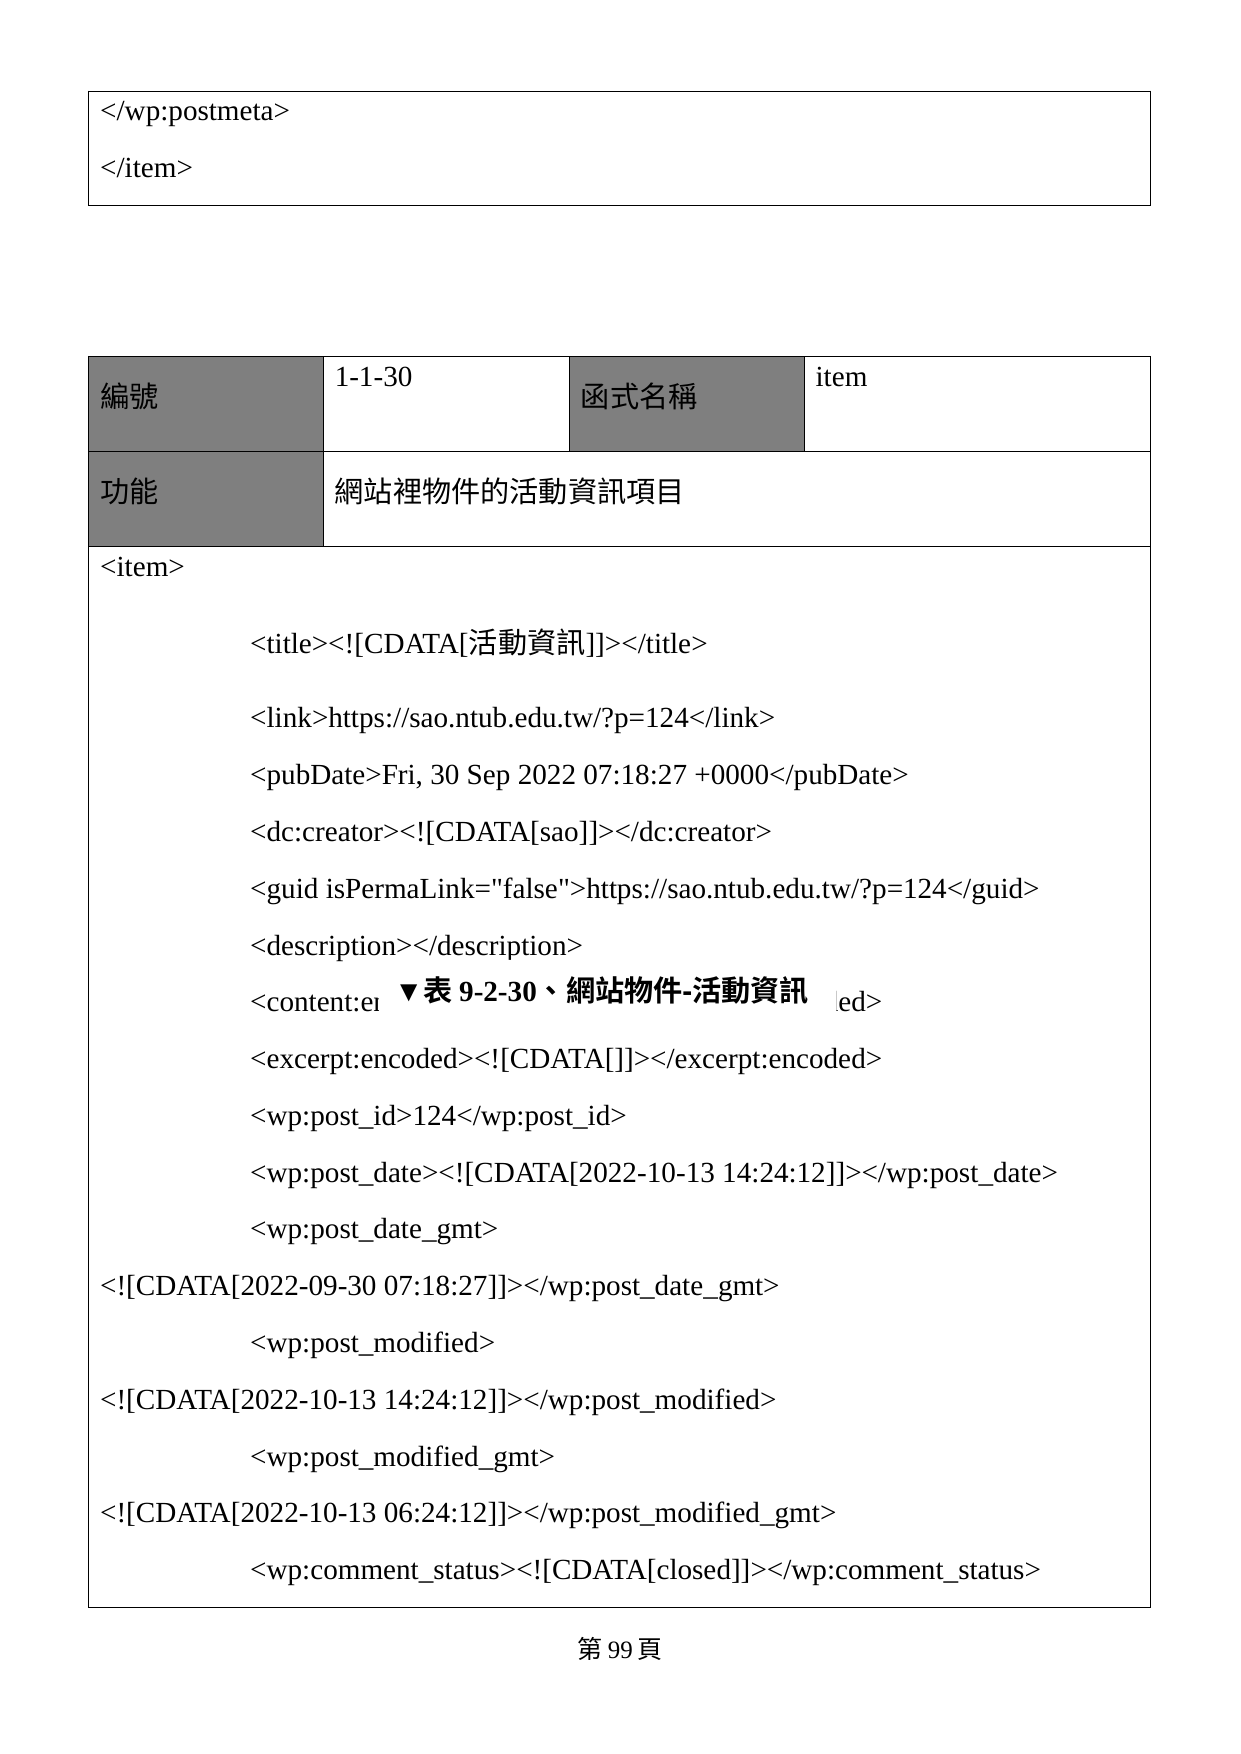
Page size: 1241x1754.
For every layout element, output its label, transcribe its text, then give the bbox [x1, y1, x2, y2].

table_header 1-1-30 [324, 357, 569, 451]
table_header 編號 [89, 357, 323, 451]
table_cell 網站裡物件的活動資訊項目 [324, 452, 1150, 546]
table_header 函式名稱 [570, 357, 804, 451]
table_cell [89, 547, 1150, 1607]
table_header item [805, 357, 1150, 451]
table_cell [89, 92, 1150, 205]
table_cell 功能 [89, 452, 323, 546]
